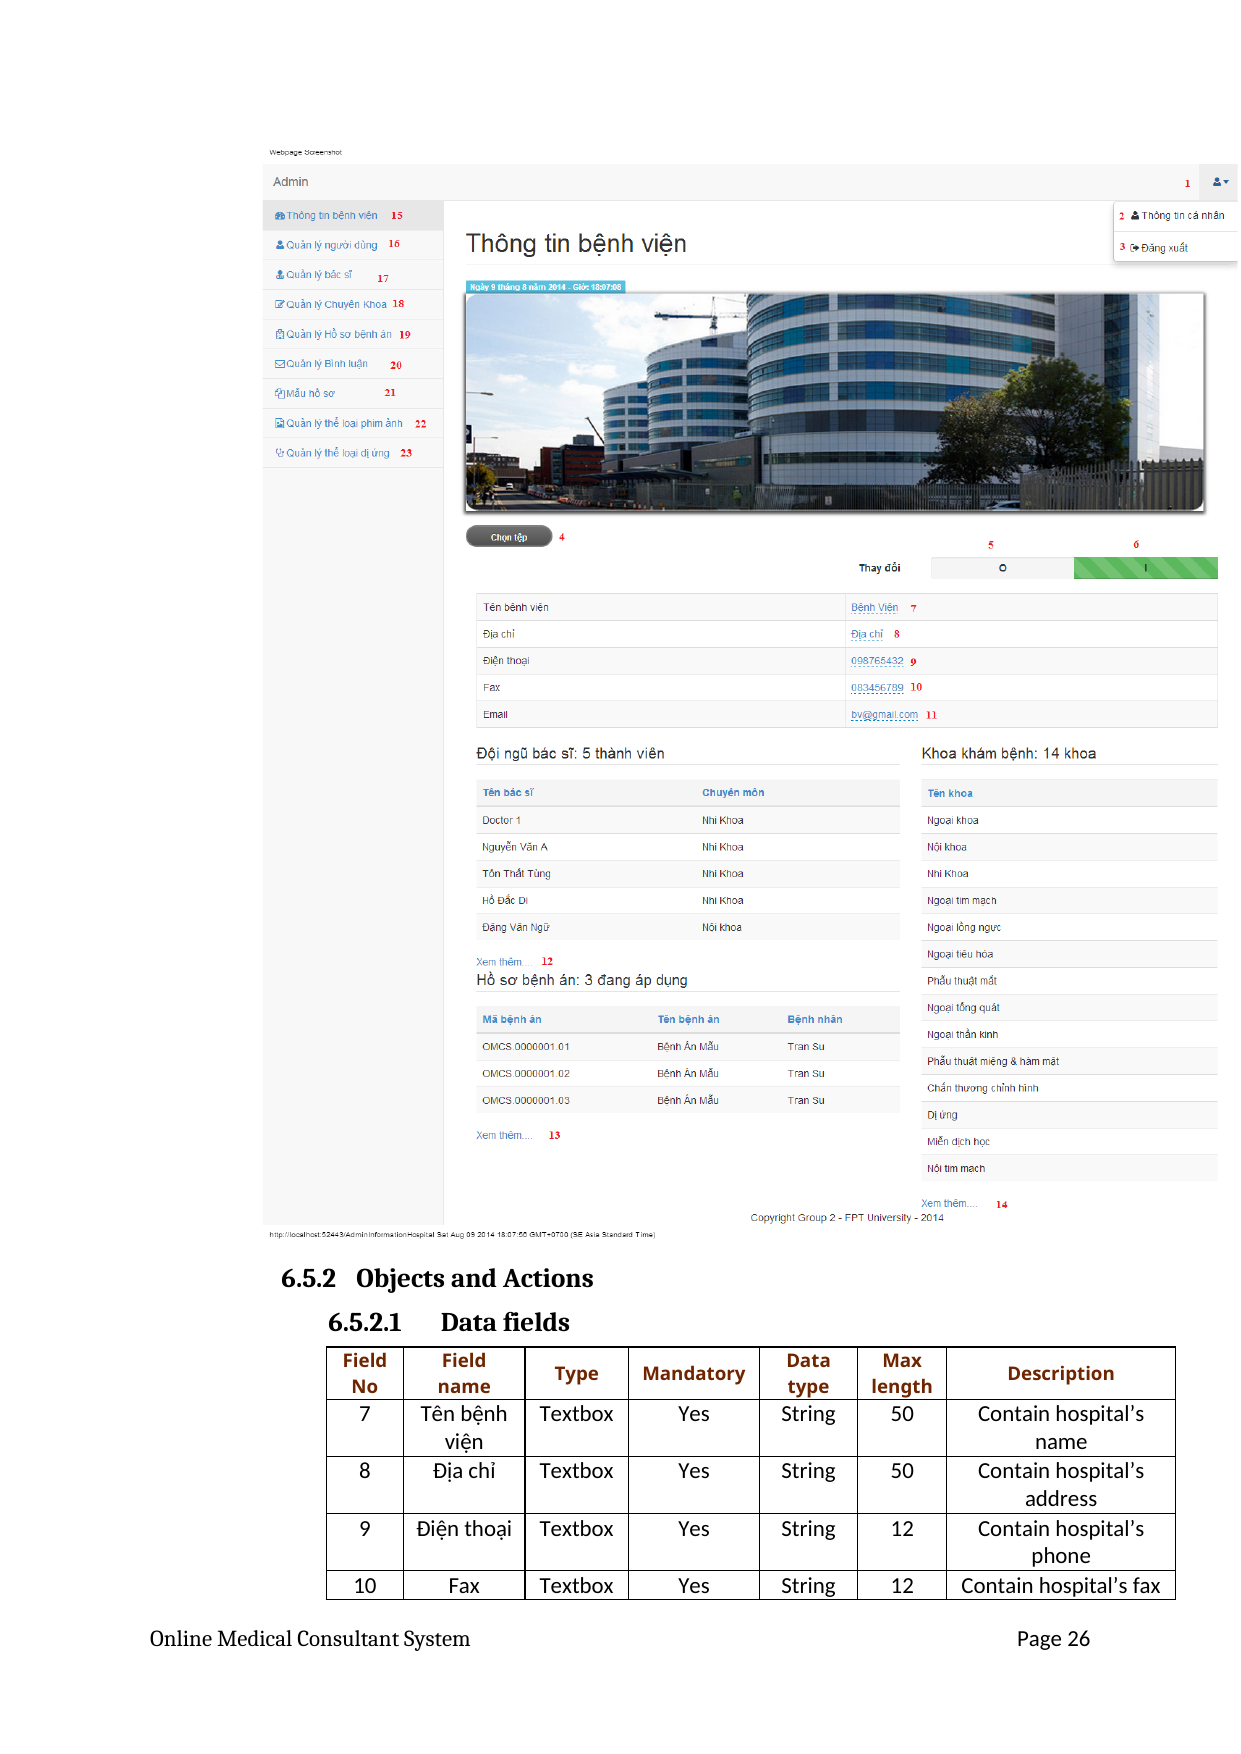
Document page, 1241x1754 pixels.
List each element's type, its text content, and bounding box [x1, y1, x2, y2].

subtitle Objects and Actions [281, 1263, 1090, 1294]
table_cell Yes [629, 1571, 759, 1599]
table_cell String [760, 1514, 857, 1570]
table_cell Fax [404, 1571, 524, 1599]
table_header Data type [760, 1348, 857, 1398]
table_cell Điện thoại [404, 1514, 524, 1570]
table_header Max length [858, 1348, 946, 1398]
table_cell Yes [629, 1514, 759, 1570]
table_cell Textbox [526, 1514, 628, 1570]
table_cell Textbox [526, 1457, 628, 1513]
table_cell Contain hospital’s phone [947, 1514, 1175, 1570]
table_cell 50 [858, 1400, 946, 1456]
table_cell String [760, 1457, 857, 1513]
table_header Description [947, 1348, 1175, 1398]
table_cell 7 [327, 1400, 403, 1456]
table_cell Tên bệnh viện [404, 1400, 524, 1456]
table_header Type [526, 1348, 628, 1398]
table_cell 9 [327, 1514, 403, 1570]
table_header Field No [327, 1348, 403, 1398]
table_cell Địa chỉ [404, 1457, 524, 1513]
table_cell Textbox [526, 1571, 628, 1599]
table_cell Yes [629, 1400, 759, 1456]
table_header Mandatory [629, 1348, 759, 1398]
table_cell Contain hospital’s name [947, 1400, 1175, 1456]
picture [262, 150, 1238, 1239]
table_cell Contain hospital’s address [947, 1457, 1175, 1513]
table_cell 50 [858, 1457, 946, 1513]
table_cell Yes [629, 1457, 759, 1513]
table_cell 12 [858, 1514, 946, 1570]
table_header Field name [404, 1348, 524, 1398]
subtitle Data fields [328, 1307, 1090, 1338]
table_cell 10 [327, 1571, 403, 1599]
table_cell Contain hospital’s fax [947, 1571, 1175, 1599]
table_cell Textbox [526, 1400, 628, 1456]
table_cell String [760, 1400, 857, 1456]
table_cell String [760, 1571, 857, 1599]
table_cell 8 [327, 1457, 403, 1513]
table_cell 12 [858, 1571, 946, 1599]
